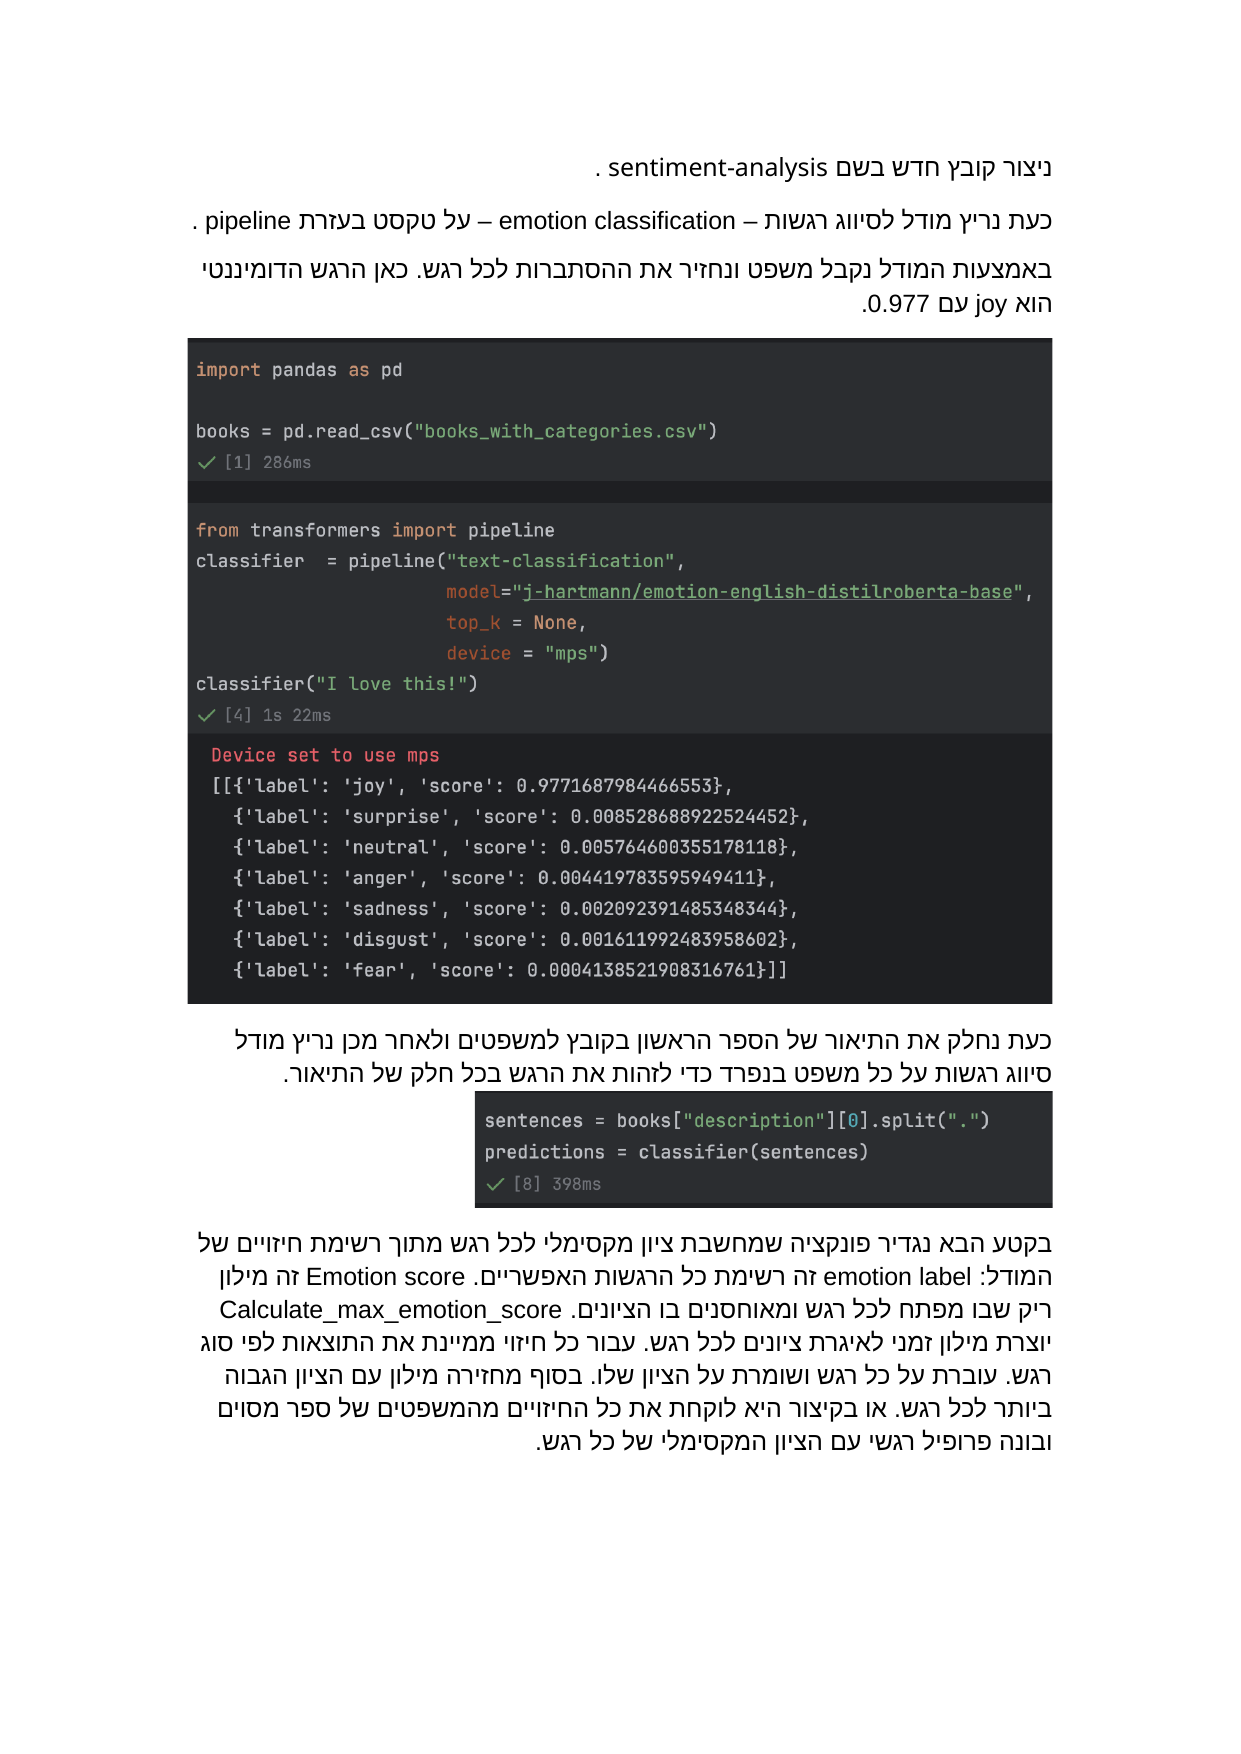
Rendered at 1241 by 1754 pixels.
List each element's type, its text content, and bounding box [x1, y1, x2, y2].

picture [474, 1091, 1053, 1208]
text כעת נריץ מודל לסיווג רגשות – emotion classification – על טקסט בעזרת pipeline . [187, 206, 1053, 234]
text באמצעות המודל נקבל משפט ונחזיר את ההסתברות לכל רגש. כאן הרגש הדומיננטי הוא joy עם 0.977. [187, 256, 1053, 317]
picture [187, 338, 1053, 1004]
text ניצור קובץ חדש בשם sentiment-analysis . [187, 150, 1053, 184]
text בקטע הבא נגדיר פונקציה שמחשבת ציון מקסימלי לכל רגש מתוך רשימת חיזויים של המודל: emotion label זה רשימת כל הרגשות האפשריים. Emotion score זה מילון ריק שבו מפתח לכל רגש ומאוחסנים בו הציונים. Calculate_max_emotion_score יוצרת מילון זמני לאיגרת ציונים לכל רגש. עבור כל חיזוי ממיינת את התוצאות לפי סוג רגש. עוברת על כל רגש ושומרת על הציון שלו. בסוף מחזירה מילון עם הציון הגבוה ביותר לכל רגש. או בקיצור היא לוקחת את כל החיזויים מהמשפטים של ספר מסוים ובונה פרופיל רגשי עם הציון המקסימלי של כל רגש. [187, 1229, 1053, 1456]
